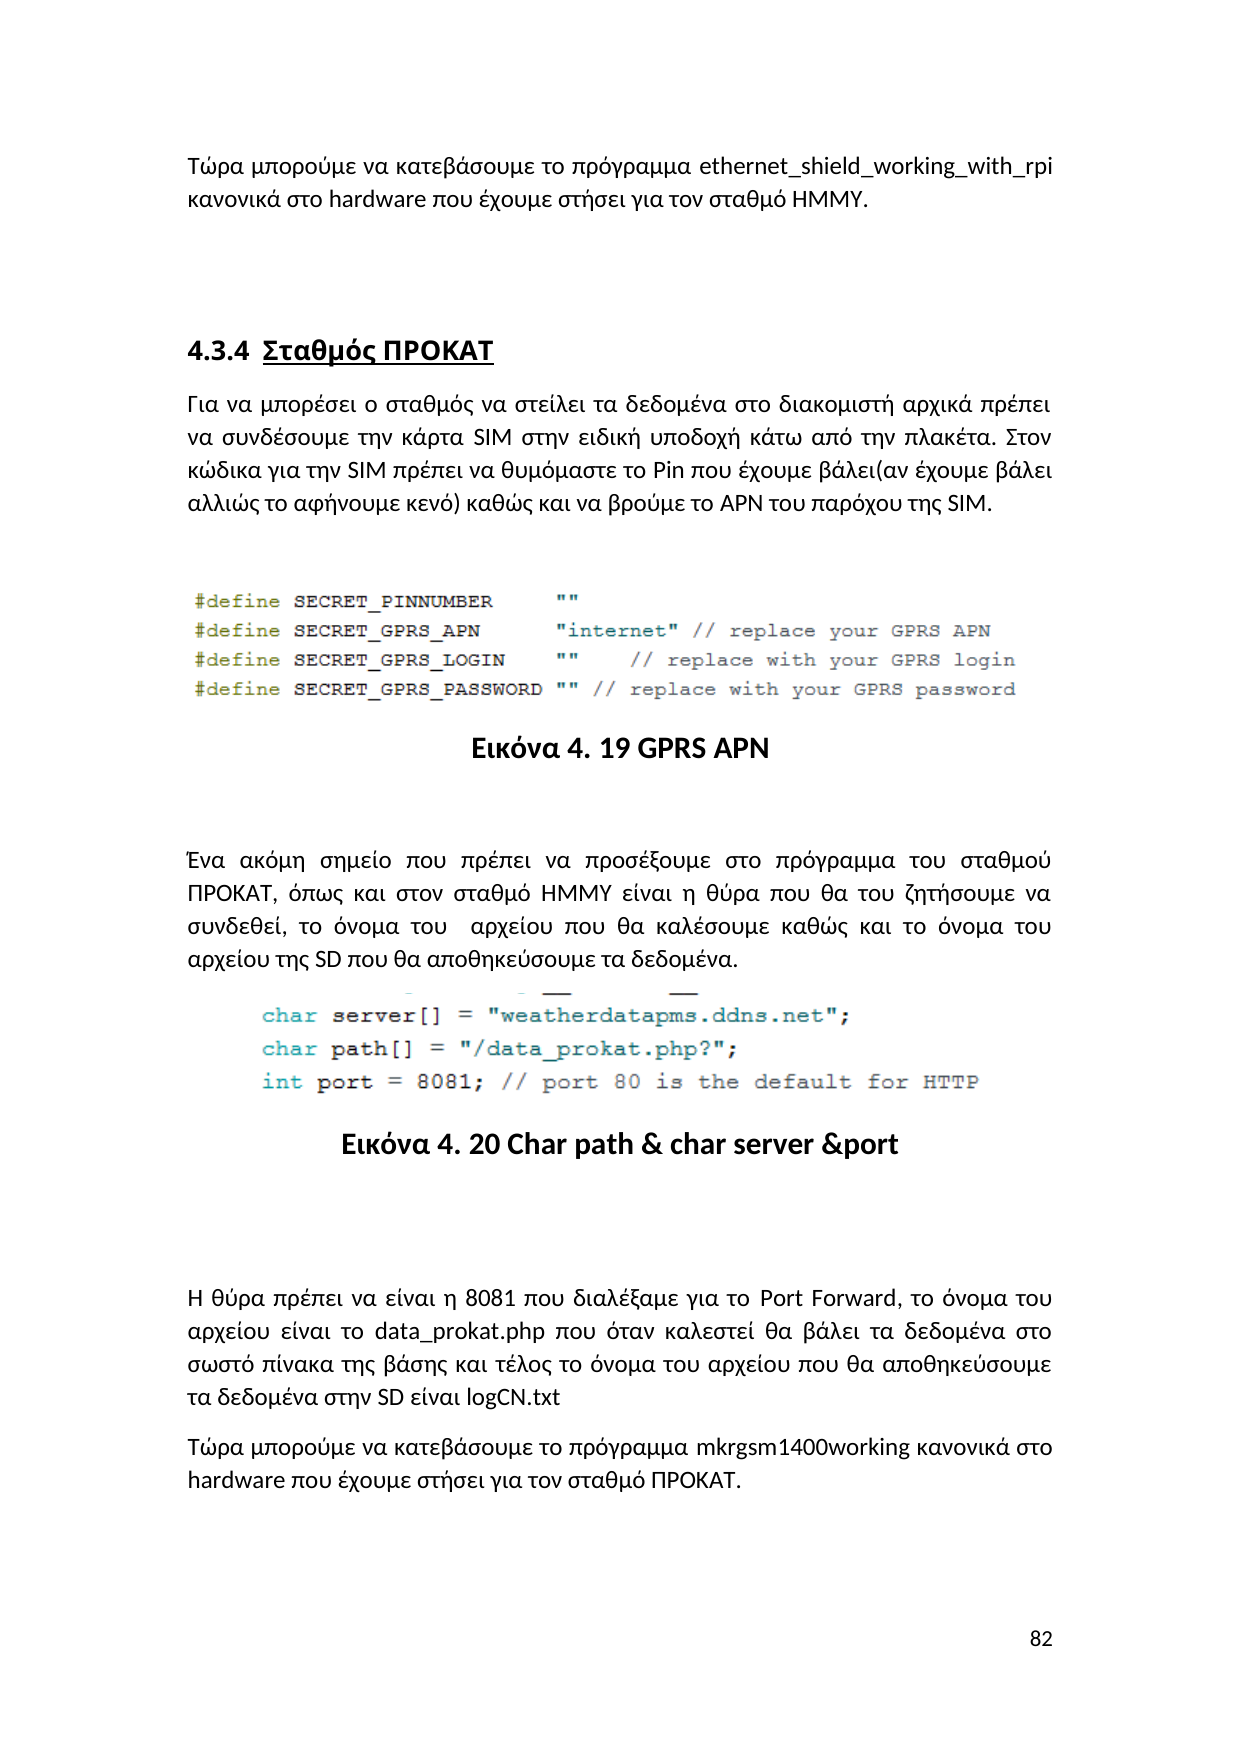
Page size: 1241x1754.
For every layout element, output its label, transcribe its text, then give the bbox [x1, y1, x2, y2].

text Η θύρα πρέπει να είναι η 8081 που διαλέξαμε για το Port Forward, το όνομα του αρχείου είναι το data_prokat.php που όταν καλεστεί θα βάλει τα δεδομένα στο σωστό πίνακα της βάσης και τέλος το όνομα του αρχείου που θα αποθηκεύσουμε τα δεδομένα στην SD είναι logCN.txt [187, 1282, 1053, 1412]
picture [187, 586, 1053, 709]
text Τώρα μπορούμε να κατεβάσουμε το πρόγραμμα ethernet_shield_working_with_rpi κανονικά στο hardware που έχουμε στήσει για τον σταθμό ΗΜΜΥ. [187, 150, 1053, 213]
text Ένα ακόμη σημείο που πρέπει να προσέξουμε στο πρόγραμμα του σταθμού ΠΡΟΚΑΤ, όπως και στον σταθμό ΗΜΜΥ είναι η θύρα που θα του ζητήσουμε να συνδεθεί, το όνομα του αρχείου που θα καλέσουμε καθώς και το όνομα του αρχείου της SD που θα αποθηκεύσουμε τα δεδομένα. [187, 845, 1053, 974]
text Εικόνα 4. 20 Char path & char server &port [187, 1124, 1053, 1162]
text Τώρα μπορούμε να κατεβάσουμε το πρόγραμμα mkrgsm1400working κανονικά στο hardware που έχουμε στήσει για τον σταθμό ΠΡΟΚΑΤ. [187, 1431, 1053, 1494]
subtitle Σταθμός ΠΡΟΚΑΤ [187, 332, 1053, 368]
picture [249, 993, 992, 1106]
text Για να μπορέσει ο σταθμός να στείλει τα δεδομένα στο διακομιστή αρχικά πρέπει να συνδέσουμε την κάρτα SIM στην ειδική υποδοχή κάτω από την πλακέτα. Στον κώδικα για την SIM πρέπει να θυμόμαστε το Pin που έχουμε βάλει(αν έχουμε βάλει αλλιώς το αφήνουμε κενό) καθώς και να βρούμε το APN του παρόχου της SIM. [187, 388, 1053, 517]
